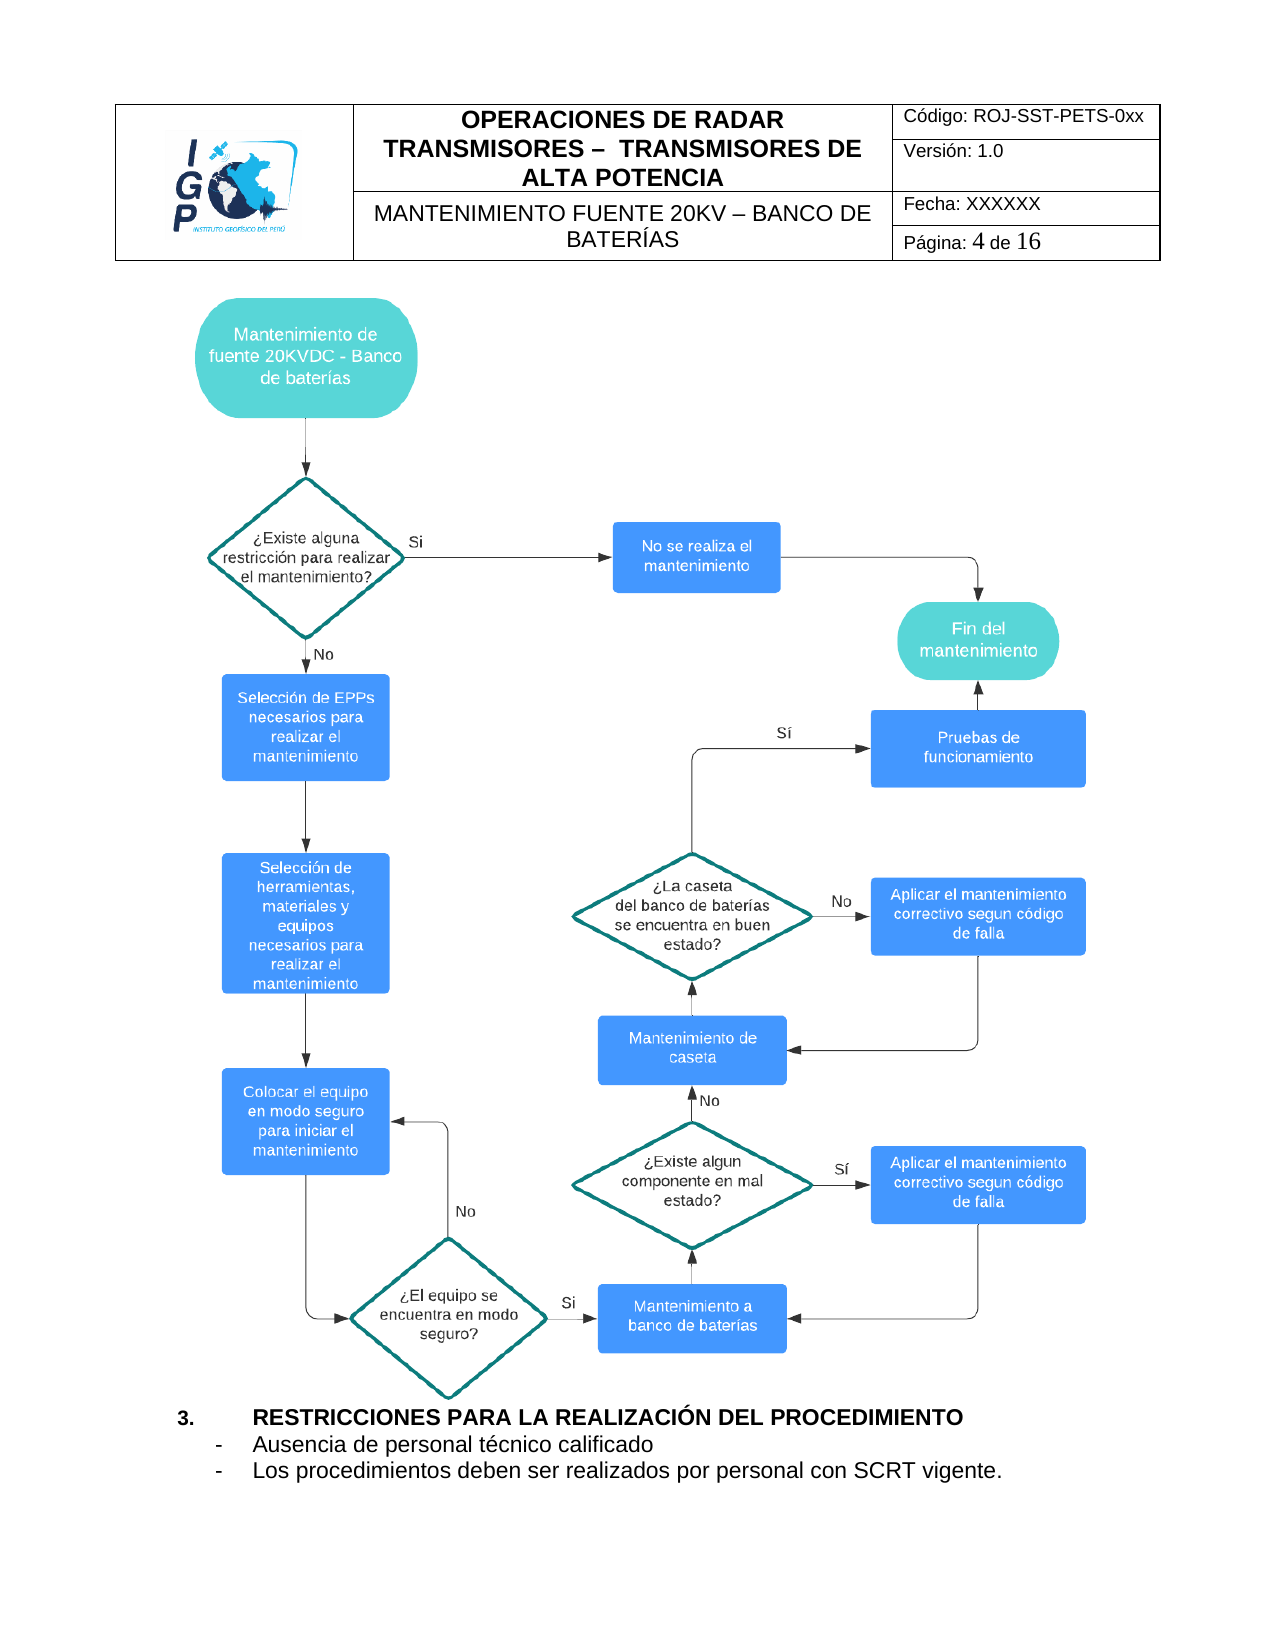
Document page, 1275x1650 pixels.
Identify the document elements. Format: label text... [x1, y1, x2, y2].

list Ausencia de personal técnico calificado [215, 1431, 1098, 1457]
picture [183, 289, 1092, 1405]
list RESTRICCIONES PARA LA REALIZACIÓN DEL PROCEDIMIENTO [177, 1404, 1098, 1431]
list Los procedimientos deben ser realizados por personal con SCRT vigente. [215, 1457, 1098, 1483]
picture [165, 130, 302, 240]
